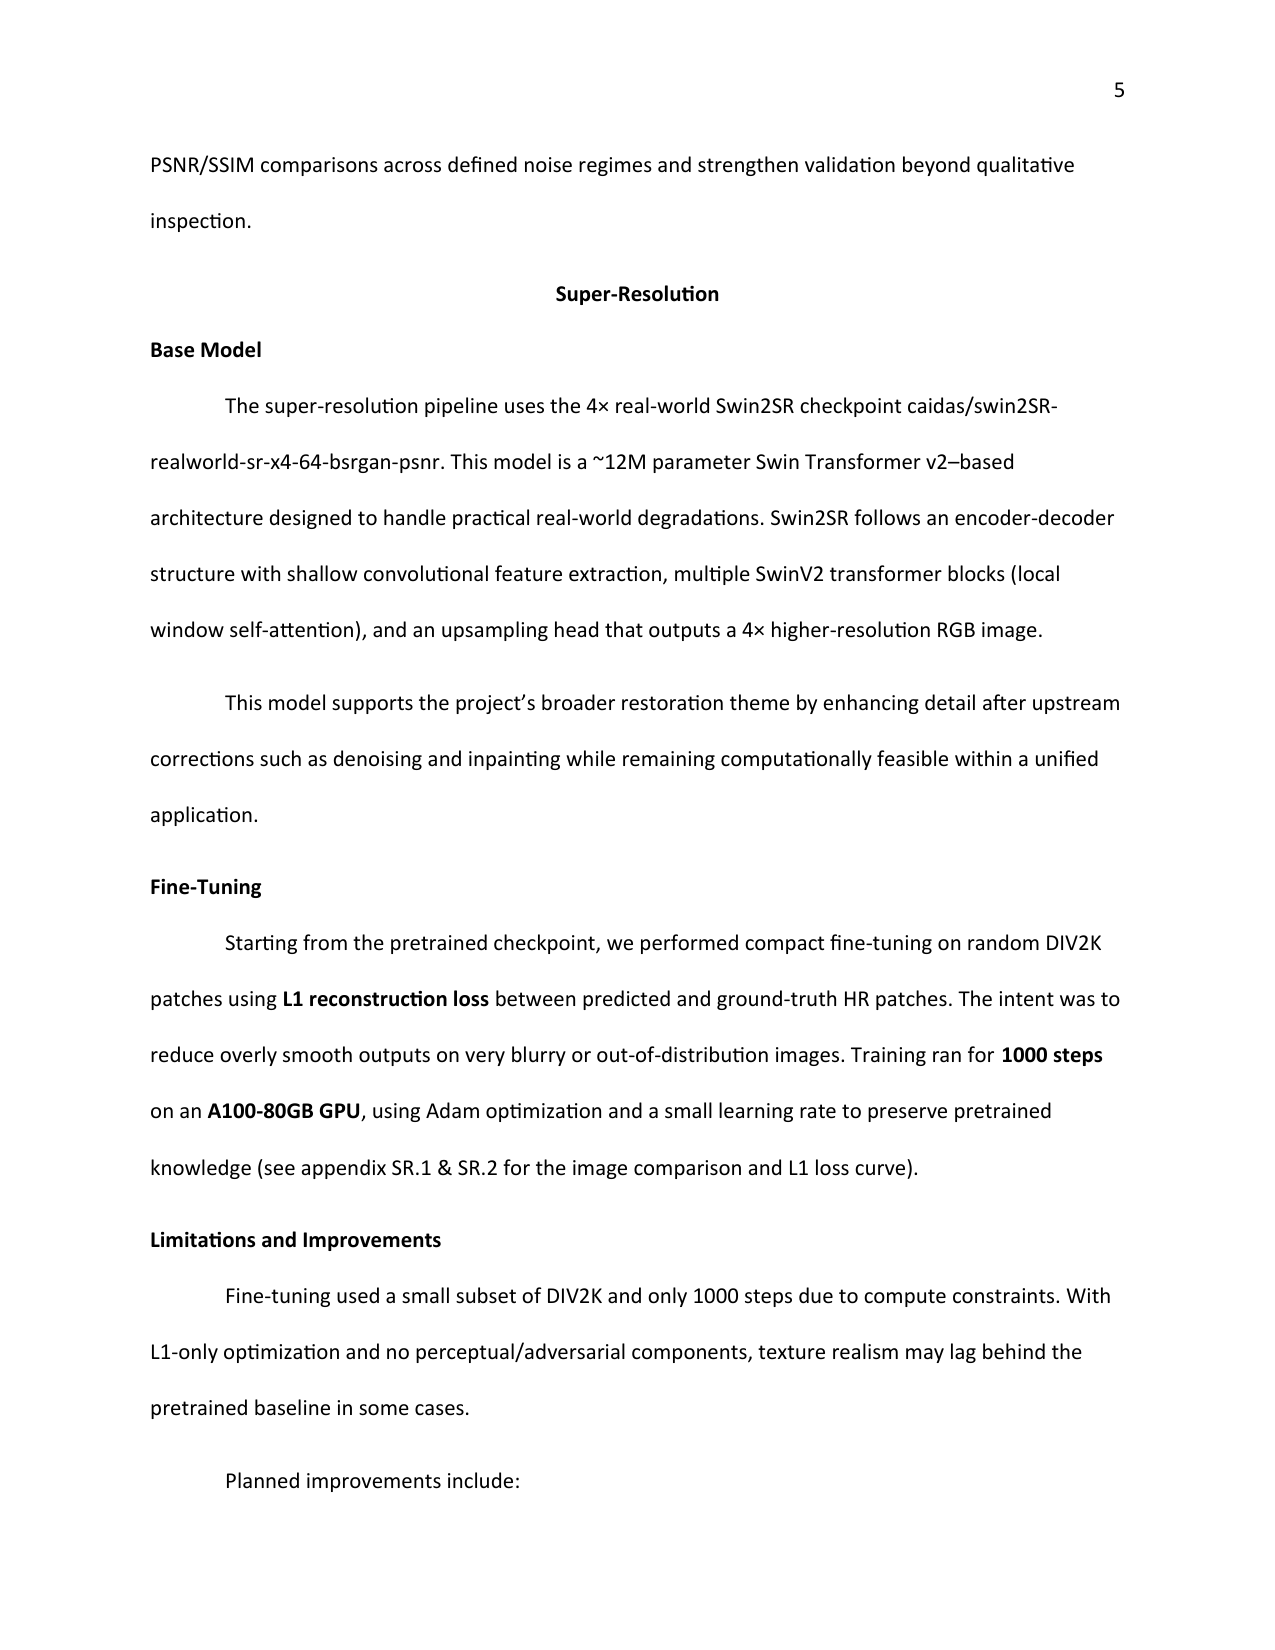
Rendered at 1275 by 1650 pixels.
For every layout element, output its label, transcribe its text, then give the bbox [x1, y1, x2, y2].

text This model supports the project’s broader restoration theme by enhancing detail after upstream corrections such as denoising and inpainting while remaining computationally feasible within a unified application. [150, 688, 1125, 828]
text Fine-tuning used a small subset of DIV2K and only 1000 steps due to compute constraints. With L1-only optimization and no perceptual/adversarial components, texture realism may lag behind the pretrained baseline in some cases. [150, 1281, 1125, 1422]
subtitle Super-Resolution [150, 279, 1125, 307]
text Planned improvements include: [150, 1466, 1125, 1494]
text Starting from the pretrained checkpoint, we performed compact fine-tuning on random DIV2K patches using L1 reconstruction loss between predicted and ground-truth HR patches. The intent was to reduce overly smooth outputs on very blurry or out-of-distribution images. Training ran for 1000 steps on an A100-80GB GPU, using Adam optimization and a small learning rate to preserve pretrained knowledge (see appendix SR.1 & SR.2 for the image comparison and L1 loss curve). [150, 928, 1125, 1181]
subtitle Fine-Tuning [150, 872, 1125, 901]
text The super-resolution pipeline uses the 4× real-world Swin2SR checkpoint caidas/swin2SR-realworld-sr-x4-64-bsrgan-psnr. This model is a ~12M parameter Swin Transformer v2–based architecture designed to handle practical real-world degradations. Swin2SR follows an encoder-decoder structure with shallow convolutional feature extraction, multiple SwinV2 transformer blocks (local window self-attention), and an upsampling head that outputs a 4× higher-resolution RGB image. [150, 391, 1125, 643]
subtitle Limitations and Improvements [150, 1225, 1125, 1253]
subtitle Base Model [150, 335, 1125, 363]
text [150, 150, 1125, 234]
